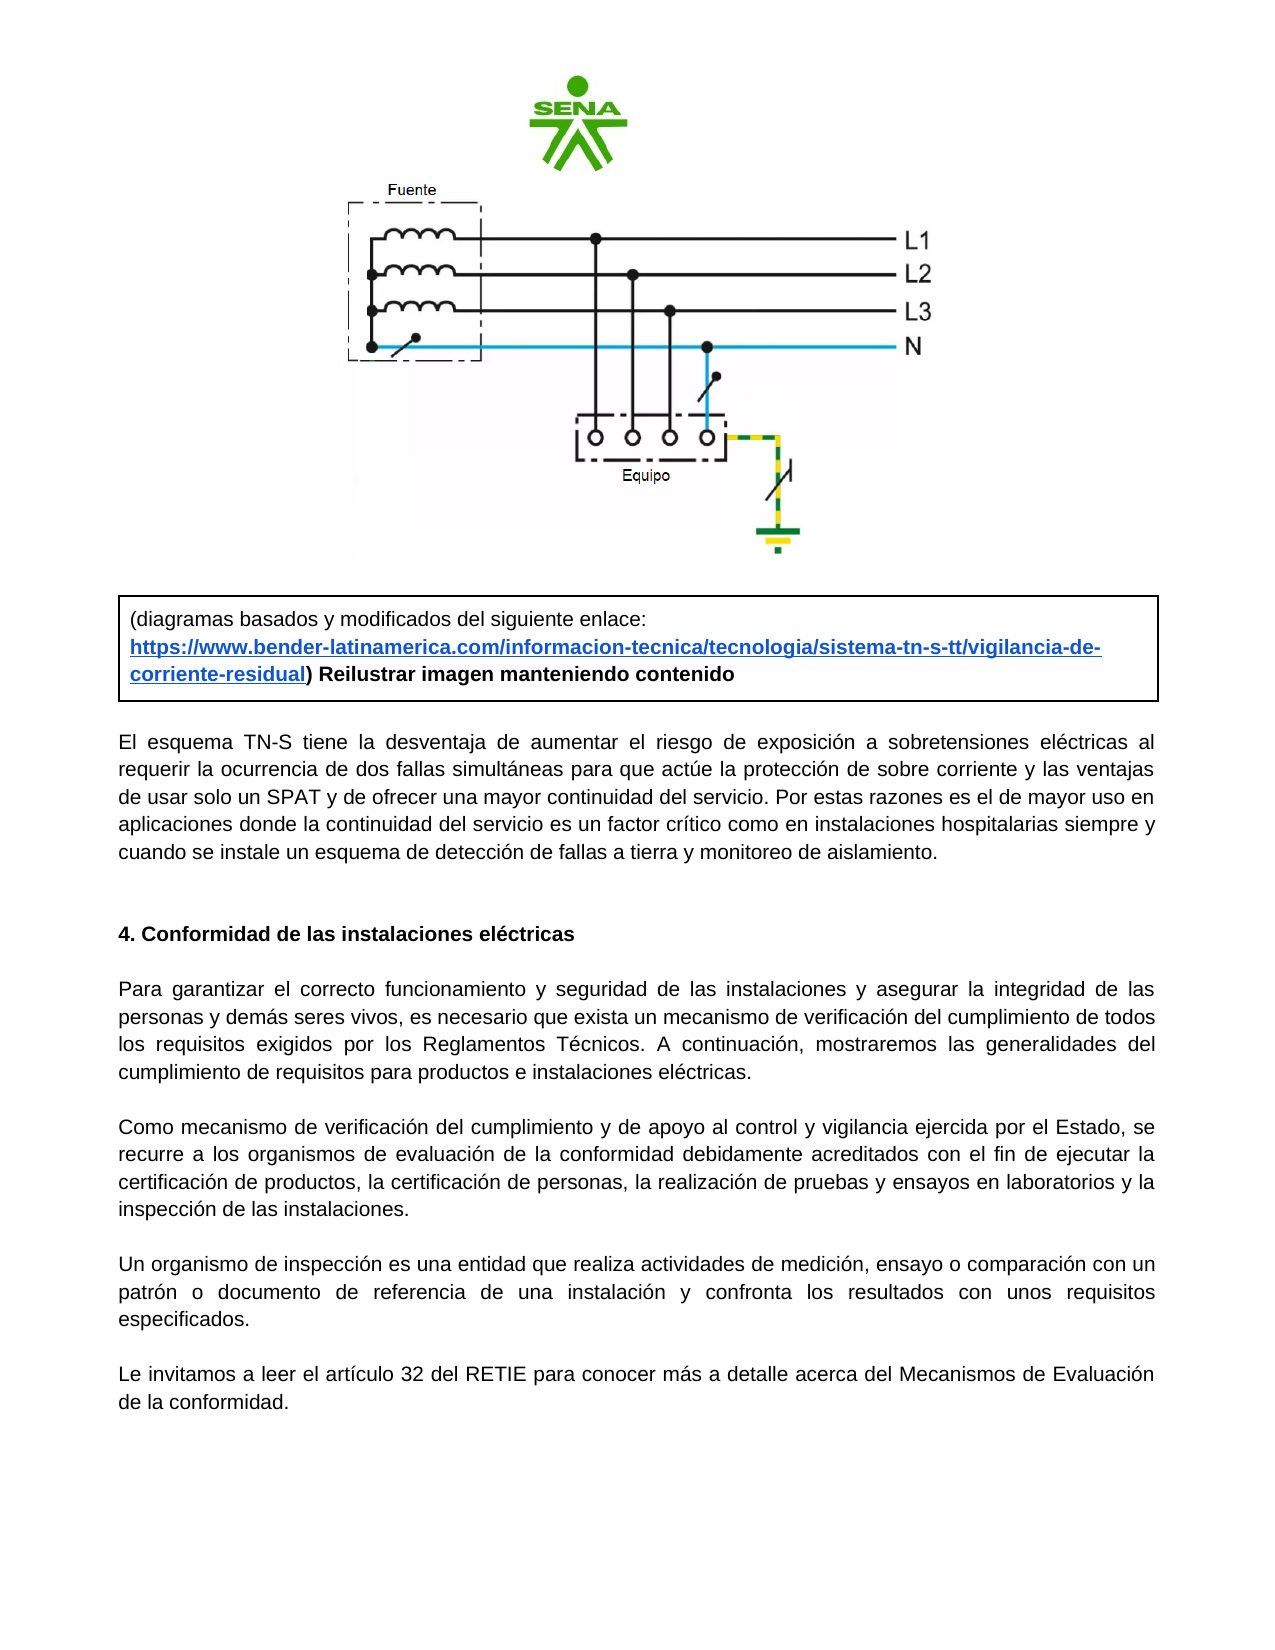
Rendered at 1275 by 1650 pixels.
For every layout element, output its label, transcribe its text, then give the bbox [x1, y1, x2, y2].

text 4. Conformidad de las instalaciones eléctricas [118, 922, 1157, 946]
text Como mecanismo de verificación del cumplimiento y de apoyo al control y vigilancia ejercida por el Estado, se recurre a los organismos de evaluación de la conformidad debidamente acreditados con el fin de ejecutar la certificación de productos, la certificación de personas, la realización de pruebas y ensayos en laboratorios y la inspección de las instalaciones. [118, 1115, 1157, 1221]
text El esquema TN-S tiene la desventaja de aumentar el riesgo de exposición a sobretensiones eléctricas al requerir la ocurrencia de dos fallas simultáneas para que actúe la protección de sobre corriente y las ventajas de usar solo un SPAT y de ofrecer una mayor continuidad del servicio. Por estas razones es el de mayor uso en aplicaciones donde la continuidad del servicio es un factor crítico como en instalaciones hospitalarias siempre y cuando se instale un esquema de detección de fallas a tierra y monitoreo de aislamiento. [118, 730, 1157, 864]
text Le invitamos a leer el artículo 32 del RETIE para conocer más a detalle acerca del Mecanismos de Evaluación de la conformidad. [118, 1362, 1157, 1414]
text Un organismo de inspección es una entidad que realiza actividades de medición, ensayo o comparación con un patrón o documento de referencia de una instalación y confronta los resultados con unos requisitos especificados. [118, 1252, 1157, 1331]
text Para garantizar el correcto funcionamiento y seguridad de las instalaciones y asegurar la integridad de las personas y demás seres vivos, es necesario que exista un mecanismo de verificación del cumplimiento de todos los requisitos exigidos por los Reglamentos Técnicos. A continuación, mostraremos las generalidades del cumplimiento de requisitos para productos e instalaciones eléctricas. [118, 977, 1157, 1084]
table_header (diagramas basados y modificados del siguiente enlace: https://www.bender-latinamerica.com/informacion-tecnica/tecnologia/sistema-tn-s-tt/vigilancia-de-corriente-residual) Reilustrar imagen manteniendo contenido [120, 597, 1157, 700]
picture [529, 75, 628, 172]
picture [339, 177, 936, 564]
